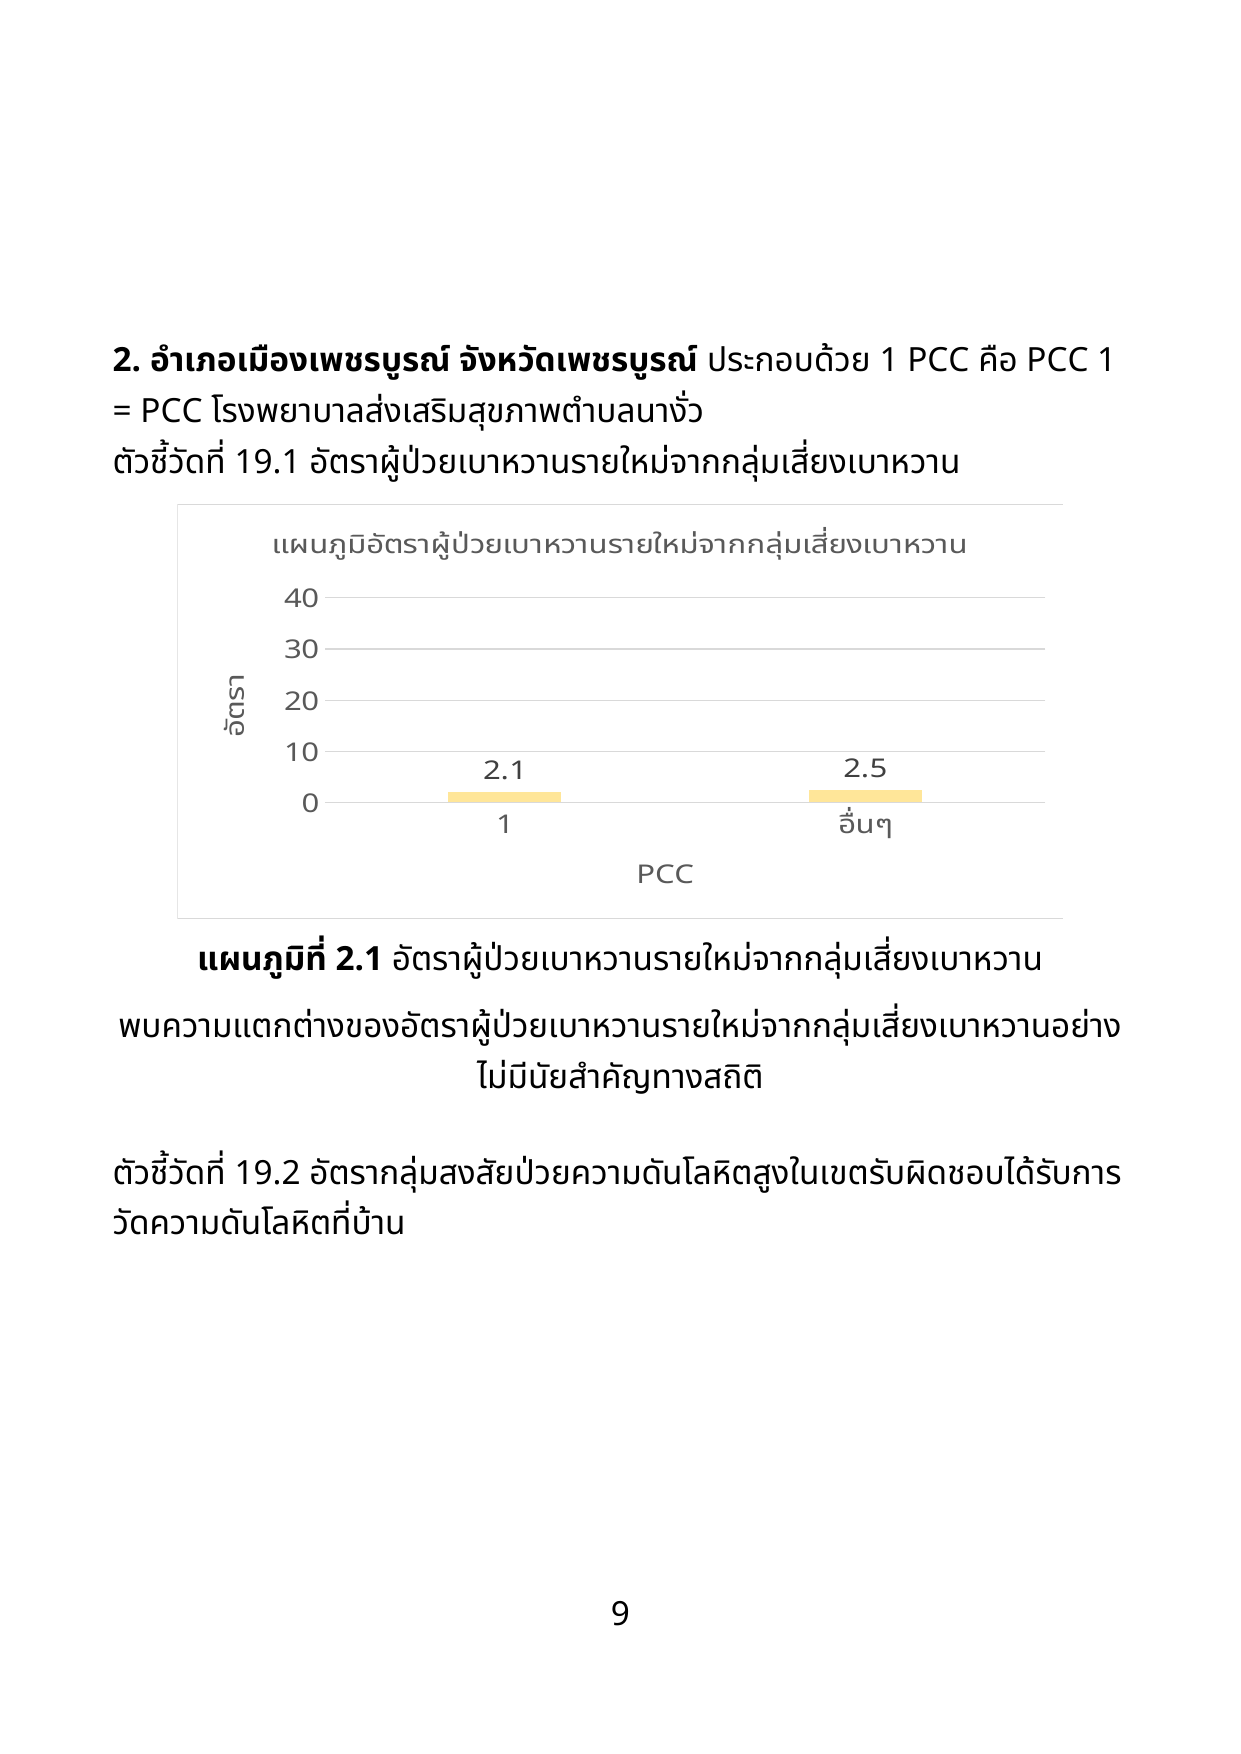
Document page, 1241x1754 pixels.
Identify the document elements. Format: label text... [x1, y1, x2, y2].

text พบความแตกต่างของอัตราผู้ป่วยเบาหวานรายใหม่จากกลุ่มเสี่ยงเบาหวานอย่างไม่มีนัยสำคัญทางสถิติ [112, 1002, 1128, 1103]
text แผนภูมิที่ 2.1 อัตราผู้ป่วยเบาหวานรายใหม่จากกลุ่มเสี่ยงเบาหวาน [112, 935, 1128, 986]
text ตัวชี้วัดที่ 19.1 อัตราผู้ป่วยเบาหวานรายใหม่จากกลุ่มเสี่ยงเบาหวาน [112, 437, 1128, 488]
text 2. อำเภอเมืองเพชรบูรณ์ จังหวัดเพชรบูรณ์ ประกอบด้วย 1 PCC คือ PCC 1 = PCC โรงพยาบาลส่งเสริมสุขภาพตำบลนางั่ว [112, 336, 1128, 437]
text ตัวชี้วัดที่ 19.2 อัตรากลุ่มสงสัยป่วยความดันโลหิตสูงในเขตรับผิดชอบได้รับการวัดความดันโลหิตที่บ้าน [112, 1148, 1128, 1249]
